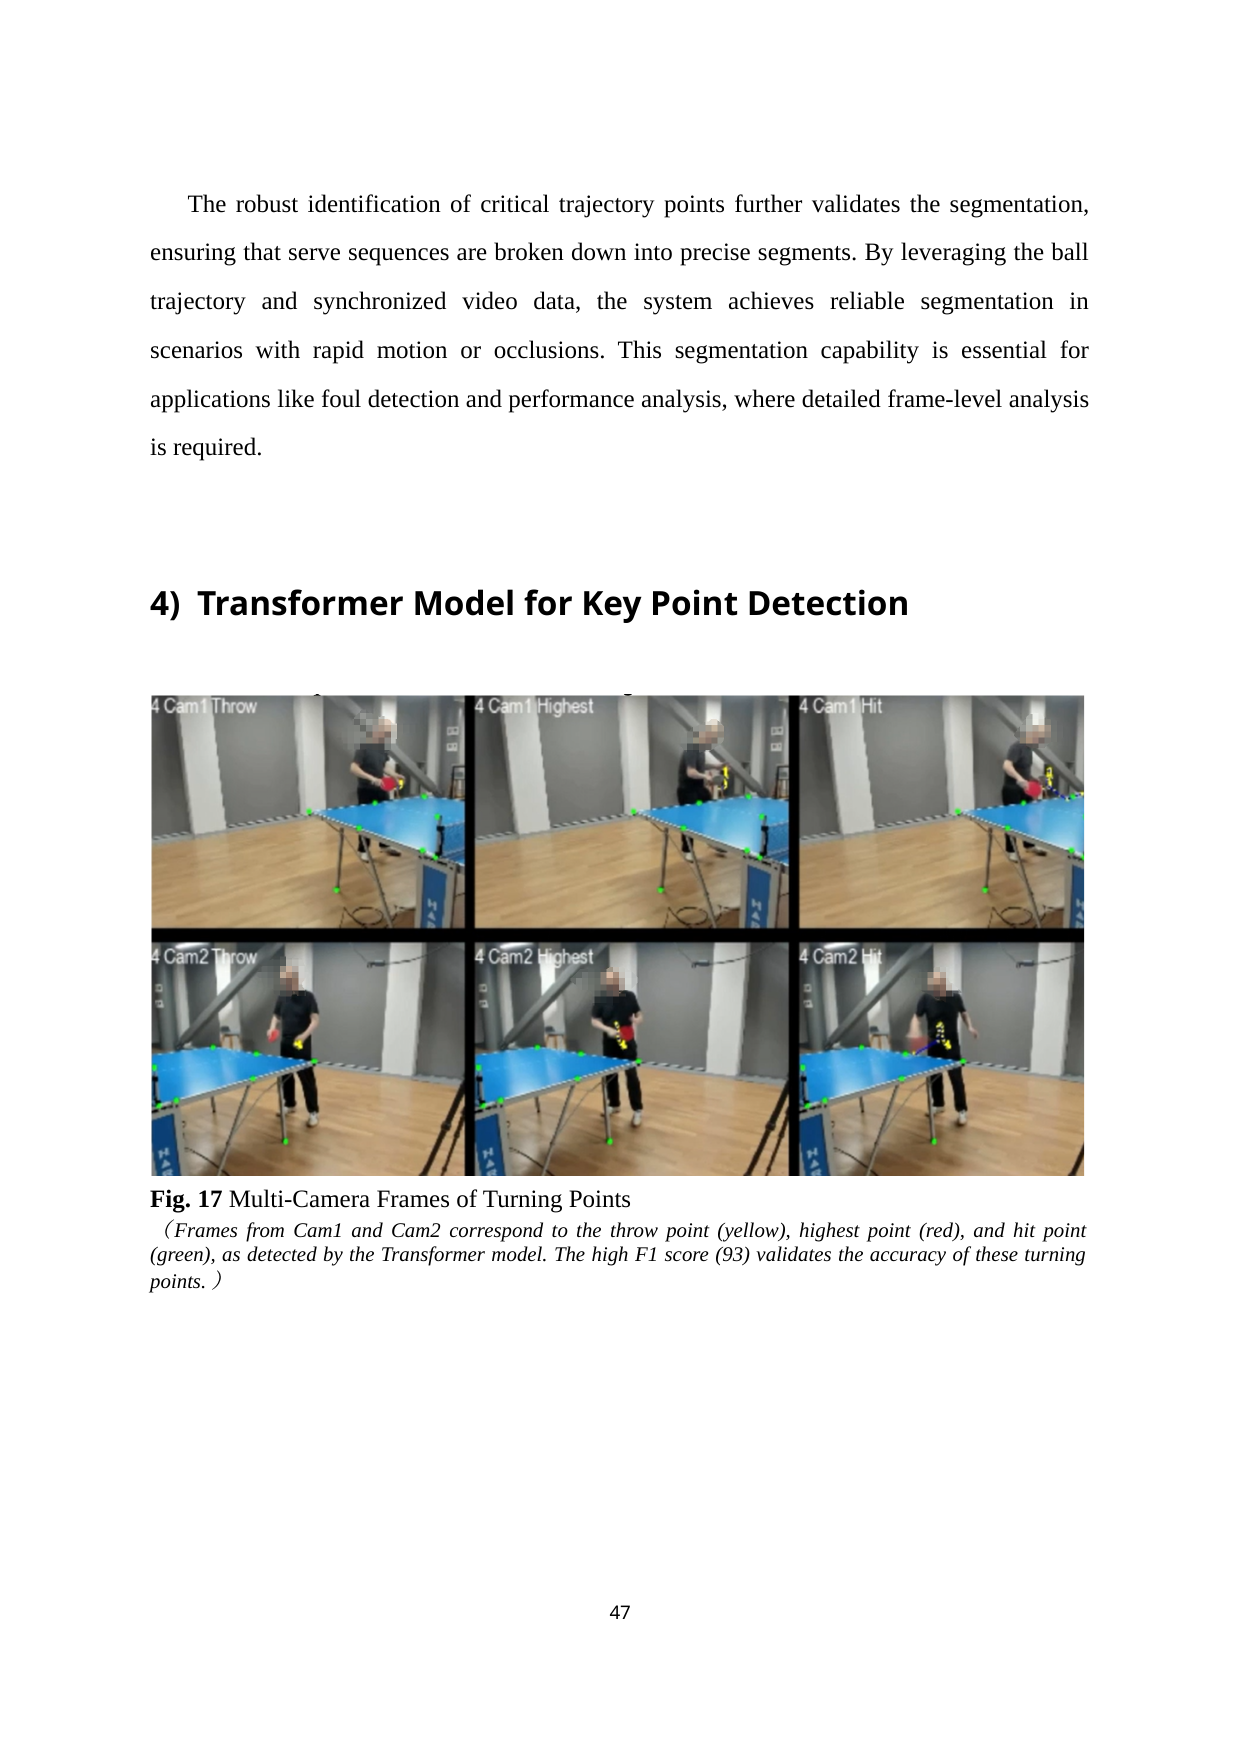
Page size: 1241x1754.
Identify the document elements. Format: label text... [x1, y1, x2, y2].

text Fig. 17 Multi-Camera Frames of Turning Points [150, 1182, 1090, 1215]
text The robust identification of critical trajectory points further validates the segmentation, ensuring that serve sequences are broken down into precise segments. By leveraging the ball trajectory and synchronized video data, the system achieves reliable segmentation in scenarios with rapid motion or occlusions. This segmentation capability is essential for applications like foul detection and performance analysis, where detailed frame-level analysis is required. [150, 187, 1090, 463]
picture [150, 694, 1085, 1176]
subtitle Transformer Model for Key Point Detection [150, 569, 1090, 634]
text （Frames from Cam1 and Cam2 correspond to the throw point (yellow), highest point (red), and hit point (green), as detected by the Transformer model. The high F1 score (93) validates the accuracy of these turning points. ） [150, 1215, 1090, 1294]
